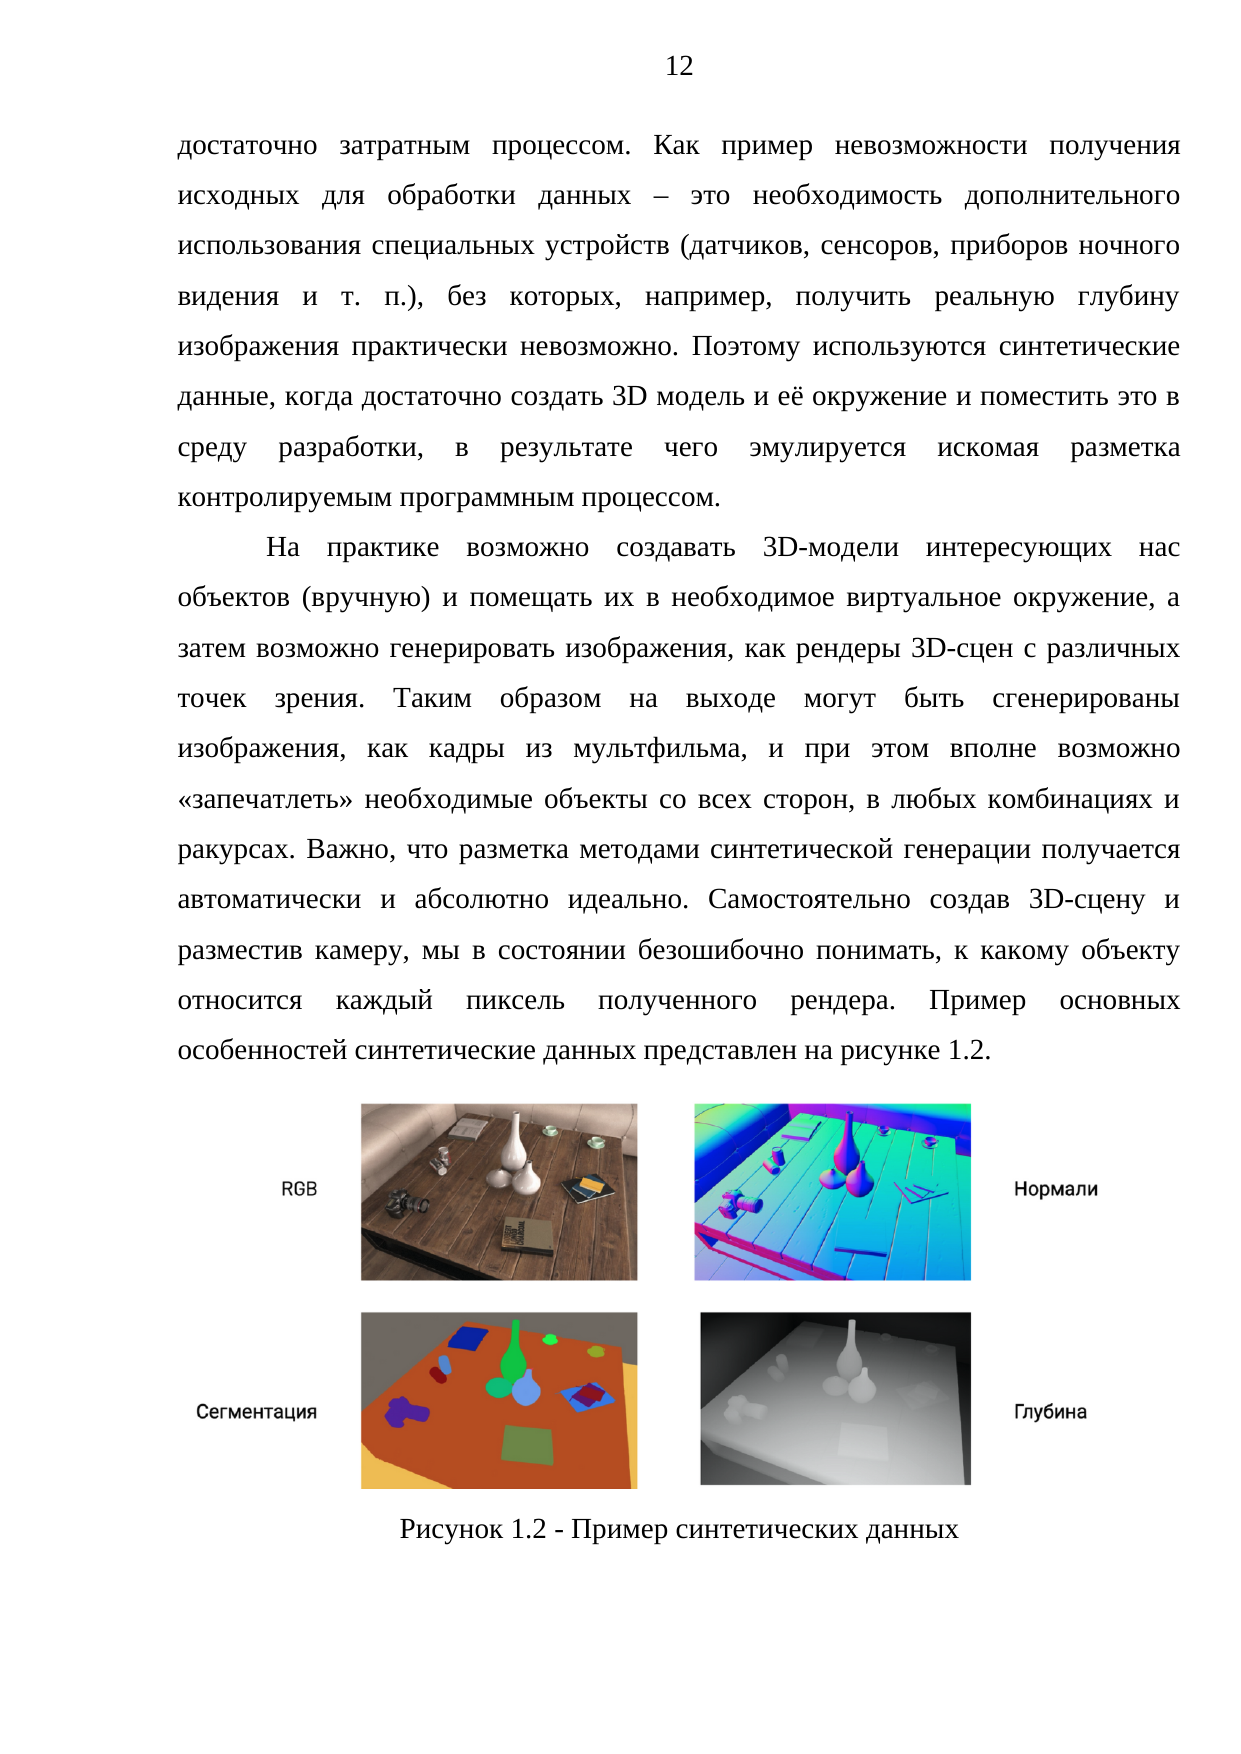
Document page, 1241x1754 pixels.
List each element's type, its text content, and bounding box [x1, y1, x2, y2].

text Рисунок 1.2 - Пример синтетических данных [177, 1511, 1181, 1545]
picture [177, 1082, 1152, 1495]
text На практике возможно создавать 3D-модели интересующих нас объектов (вручную) и помещать их в необходимое виртуальное окружение, а затем возможно генерировать изображения, как рендеры 3D-сцен с различных точек зрения. Таким образом на выходе могут быть сгенерированы изображения, как кадры из мультфильма, и при этом вполне возможно «запечатлеть» необходимые объекты со всех сторон, в любых комбинациях и ракурсах. Важно, что разметка методами синтетической генерации получается автоматически и абсолютно идеально. Самостоятельно создав 3D-сцену и разместив камеру, мы в состоянии безошибочно понимать, к какому объекту относится каждый пиксель полученного рендера. Пример основных особенностей синтетические данных представлен на рисунке 1.2. [177, 529, 1181, 1066]
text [177, 127, 1181, 512]
